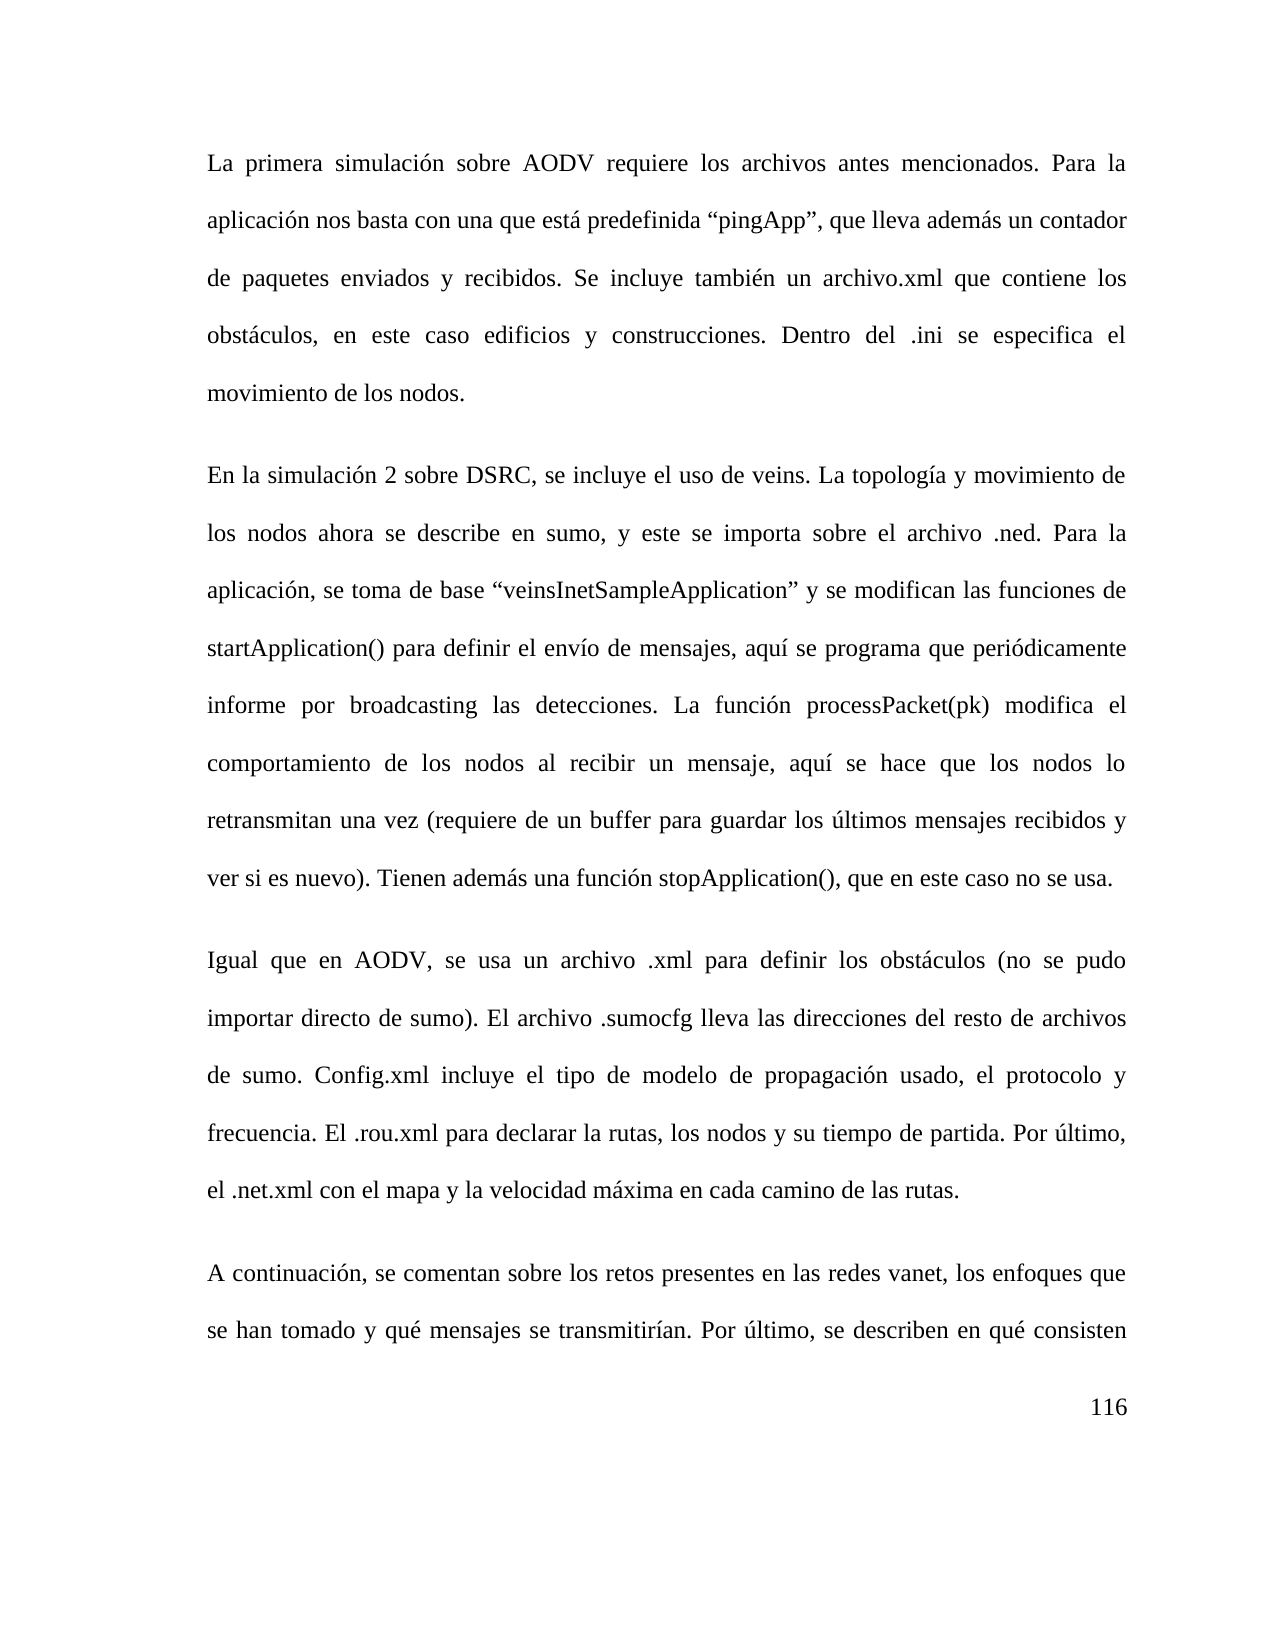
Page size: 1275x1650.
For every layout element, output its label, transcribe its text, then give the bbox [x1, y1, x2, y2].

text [207, 1258, 1127, 1344]
text En la simulación 2 sobre DSRC, se incluye el uso de veins. La topología y movimiento de los nodos ahora se describe en sumo, y este se importa sobre el archivo .ned. Para la aplicación, se toma de base “veinsInetSampleApplication” y se modifican las funciones de startApplication() para definir el envío de mensajes, aquí se programa que periódicamente informe por broadcasting las detecciones. La función processPacket(pk) modifica el comportamiento de los nodos al recibir un mensaje, aquí se hace que los nodos lo retransmitan una vez (requiere de un buffer para guardar los últimos mensajes recibidos y ver si es nuevo). Tienen además una función stopApplication(), que en este caso no se usa. [207, 460, 1127, 891]
text Igual que en AODV, se usa un archivo .xml para definir los obstáculos (no se pudo importar directo de sumo). El archivo .sumocfg lleva las direcciones del resto de archivos de sumo. Config.xml incluye el tipo de modelo de propagación usado, el protocolo y frecuencia. El .rou.xml para declarar la rutas, los nodos y su tiempo de partida. Por último, el .net.xml con el mapa y la velocidad máxima en cada camino de las rutas. [207, 945, 1127, 1204]
text La primera simulación sobre AODV requiere los archivos antes mencionados. Para la aplicación nos basta con una que está predefinida “pingApp”, que lleva además un contador de paquetes enviados y recibidos. Se incluye también un archivo.xml que contiene los obstáculos, en este caso edificios y construcciones. Dentro del .ini se especifica el movimiento de los nodos. [207, 148, 1127, 406]
